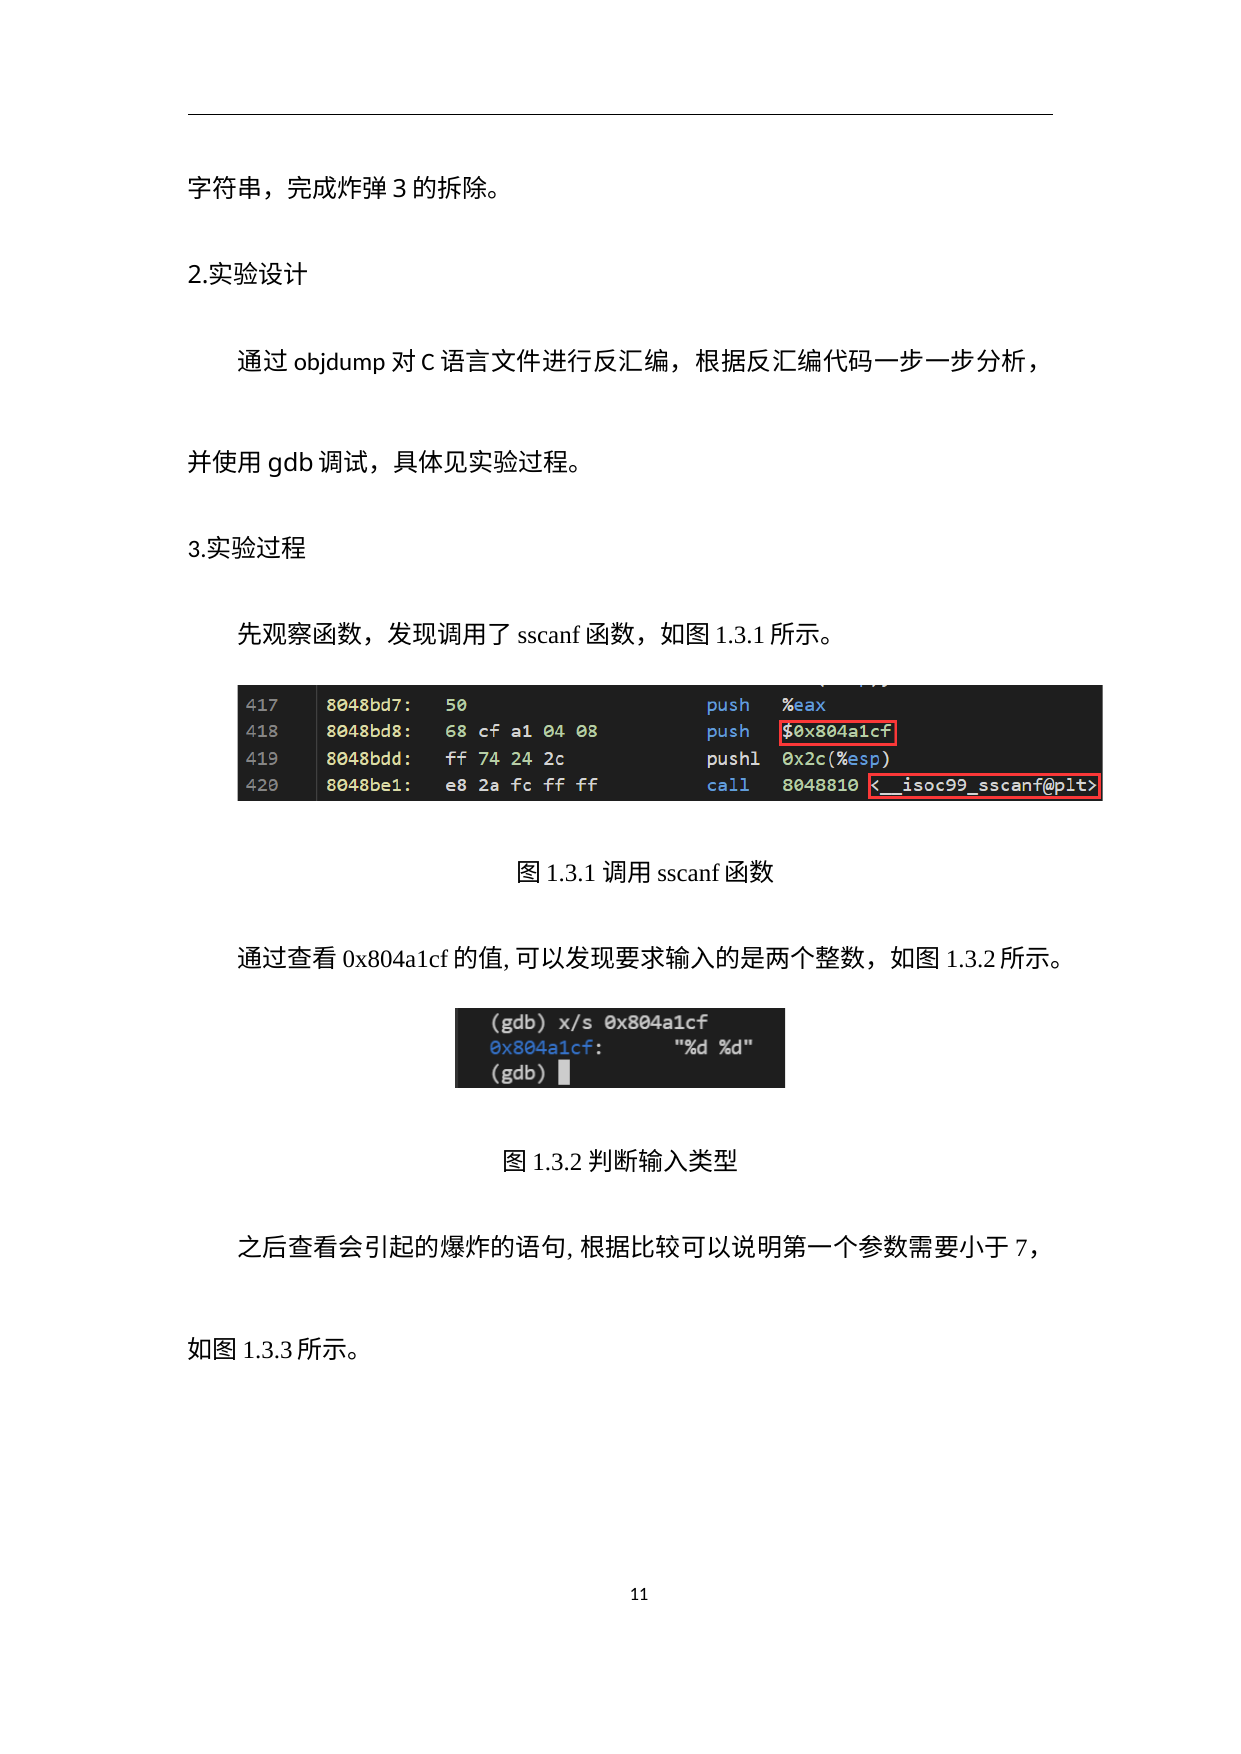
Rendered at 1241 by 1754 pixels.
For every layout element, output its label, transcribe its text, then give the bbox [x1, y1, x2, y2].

text 3.实验过程 [187, 513, 1053, 581]
picture [237, 685, 1103, 801]
text 通过objdump对C语言文件进行反汇编，根据反汇编代码一步一步分析，并使用gdb调试，具体见实验过程。 [187, 325, 1053, 495]
text 2.实验设计 [187, 239, 1053, 307]
text 之后查看会引起的爆炸的语句, 根据比较可以说明第一个参数需要小于7，如图1.3.3所示。 [187, 1211, 1053, 1381]
text 图1.3.1 调用sscanf函数 [187, 836, 1053, 904]
picture [455, 1008, 786, 1088]
text 通过查看0x804a1cf的值, 可以发现要求输入的是两个整数，如图1.3.2所示。 [187, 922, 1053, 990]
text 图1.3.2 判断输入类型 [187, 1125, 1053, 1193]
text 先观察函数，发现调用了sscanf函数，如图1.3.1所示。 [187, 599, 1053, 667]
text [187, 153, 1053, 221]
